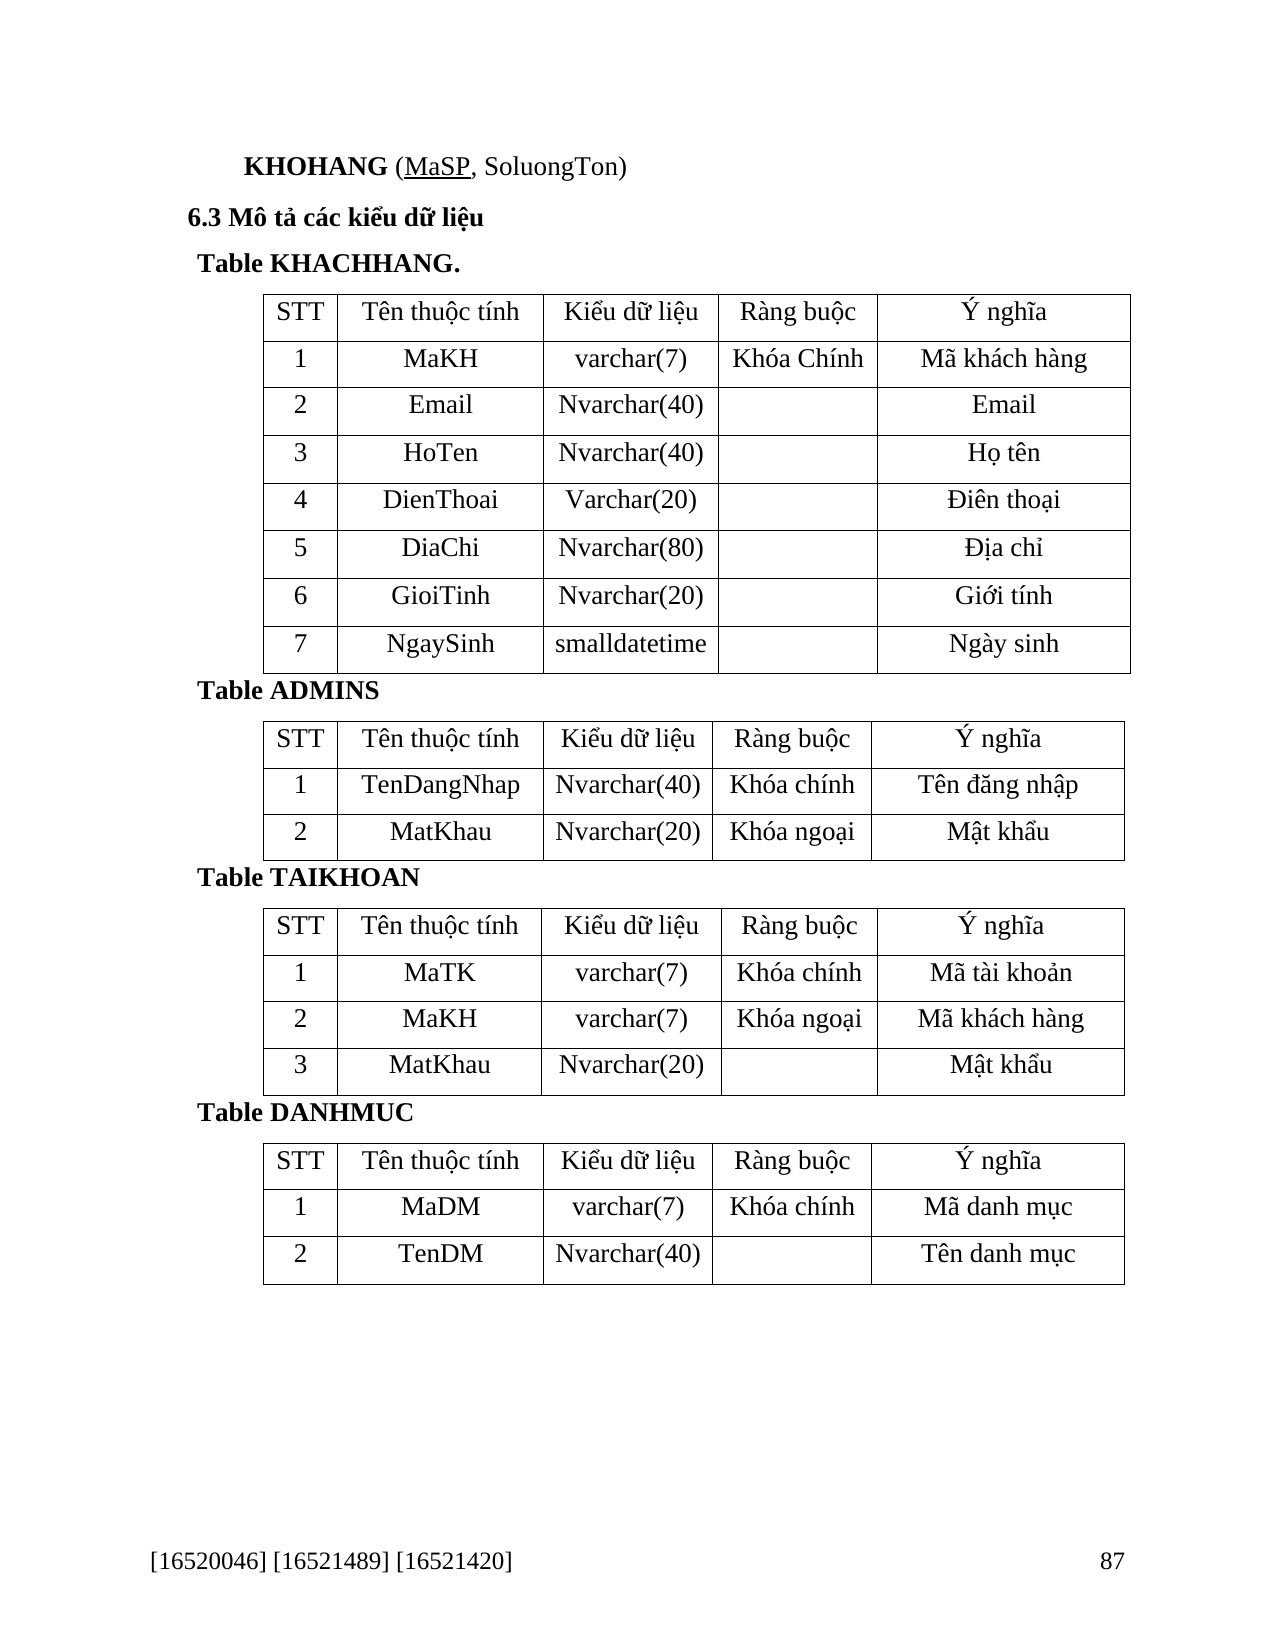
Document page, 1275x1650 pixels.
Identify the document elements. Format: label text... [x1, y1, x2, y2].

table_header Kiểu dữ liệu [544, 1144, 712, 1189]
table_cell Nvarchar(40) [544, 769, 712, 814]
table_cell 2 [264, 1002, 337, 1047]
table_header Ý nghĩa [878, 909, 1124, 954]
table_cell Mật khẩu [878, 1049, 1124, 1095]
table_header Tên thuộc tính [338, 909, 541, 954]
table_cell Khóa chính [722, 956, 877, 1001]
text Table TAIKHOAN [150, 861, 1191, 893]
table_cell [719, 388, 877, 435]
table_cell MaDM [338, 1190, 543, 1236]
table_cell Mã tài khoản [878, 956, 1124, 1001]
table_cell Mật khẩu [872, 815, 1124, 860]
table_cell 4 [264, 484, 337, 530]
table_cell Giới tính [878, 579, 1130, 626]
table_header Ý nghĩa [872, 722, 1124, 767]
table_cell Nvarchar(20) [544, 815, 712, 860]
table_cell [713, 1237, 871, 1283]
table_header Ràng buộc [713, 1144, 871, 1189]
table_cell NgaySinh [338, 627, 543, 673]
table_cell Nvarchar(20) [542, 1049, 721, 1095]
subtitle 6.3 Mô tả các kiểu dữ liệu [150, 201, 1191, 232]
text Table ADMINS [150, 674, 1191, 706]
table_cell [719, 436, 877, 482]
table_cell varchar(7) [544, 342, 718, 387]
table_cell MatKhau [338, 1049, 541, 1095]
table_cell Họ tên [878, 436, 1130, 482]
table_header Kiểu dữ liệu [542, 909, 721, 954]
table_header Kiểu dữ liệu [544, 295, 718, 341]
table_cell Khóa ngoại [713, 815, 871, 860]
table_cell smalldatetime [544, 627, 718, 673]
table_cell 2 [264, 1237, 337, 1283]
table_cell DienThoai [338, 484, 543, 530]
table_cell 6 [264, 579, 337, 626]
table_cell Khóa Chính [719, 342, 877, 387]
table_cell Nvarchar(20) [544, 579, 718, 626]
table_cell 2 [264, 388, 337, 435]
table_cell GioiTinh [338, 579, 543, 626]
table_header Ràng buộc [713, 722, 871, 767]
table_cell [719, 627, 877, 673]
table_cell Nvarchar(40) [544, 1237, 712, 1283]
table_cell [719, 531, 877, 578]
table_cell MaTK [338, 956, 541, 1001]
table_cell 1 [264, 956, 337, 1001]
table_cell 2 [264, 815, 337, 860]
table_cell Địa chỉ [878, 531, 1130, 578]
table_header Ý nghĩa [872, 1144, 1124, 1189]
table_cell Nvarchar(40) [544, 388, 718, 435]
table_cell Khóa chính [713, 769, 871, 814]
table_cell 3 [264, 1049, 337, 1095]
table_header STT [264, 722, 337, 767]
table_cell varchar(7) [542, 956, 721, 1001]
table_cell Nvarchar(40) [544, 436, 718, 482]
table_cell MatKhau [338, 815, 543, 860]
table_header Tên thuộc tính [338, 722, 543, 767]
table_cell varchar(7) [544, 1190, 712, 1236]
table_cell 5 [264, 531, 337, 578]
table_cell Email [878, 388, 1130, 435]
table_cell 1 [264, 342, 337, 387]
table_cell [722, 1049, 877, 1095]
table_cell MaKH [338, 1002, 541, 1047]
text KHOHANG (MaSP, SoluongTon) [187, 150, 1191, 181]
table_cell TenDangNhap [338, 769, 543, 814]
table_cell Điên thoại [878, 484, 1130, 530]
table_cell TenDM [338, 1237, 543, 1283]
table_cell 3 [264, 436, 337, 482]
table_cell Email [338, 388, 543, 435]
table_cell DiaChi [338, 531, 543, 578]
table_cell Khóa ngoại [722, 1002, 877, 1047]
table_header Ràng buộc [719, 295, 877, 341]
table_header Tên thuộc tính [338, 295, 543, 341]
table_cell Tên danh mục [872, 1237, 1124, 1283]
table_cell Tên đăng nhập [872, 769, 1124, 814]
table_cell Varchar(20) [544, 484, 718, 530]
table_cell Mã khách hàng [878, 1002, 1124, 1047]
text Table KHACHHANG. [150, 247, 1191, 279]
table_header STT [264, 1144, 337, 1189]
table_cell [719, 579, 877, 626]
table_header STT [264, 909, 337, 954]
table_cell Nvarchar(80) [544, 531, 718, 578]
table_cell 7 [264, 627, 337, 673]
table_cell Mã danh mục [872, 1190, 1124, 1236]
table_cell MaKH [338, 342, 543, 387]
table_cell Khóa chính [713, 1190, 871, 1236]
table_header Kiểu dữ liệu [544, 722, 712, 767]
table_cell 1 [264, 1190, 337, 1236]
table_header Ý nghĩa [878, 295, 1130, 341]
table_cell Ngày sinh [878, 627, 1130, 673]
table_cell 1 [264, 769, 337, 814]
table_cell [719, 484, 877, 530]
table_cell Mã khách hàng [878, 342, 1130, 387]
table_header Tên thuộc tính [338, 1144, 543, 1189]
table_header STT [264, 295, 337, 341]
table_cell HoTen [338, 436, 543, 482]
table_cell varchar(7) [542, 1002, 721, 1047]
text Table DANHMUC [150, 1096, 1191, 1127]
table_header Ràng buộc [722, 909, 877, 954]
